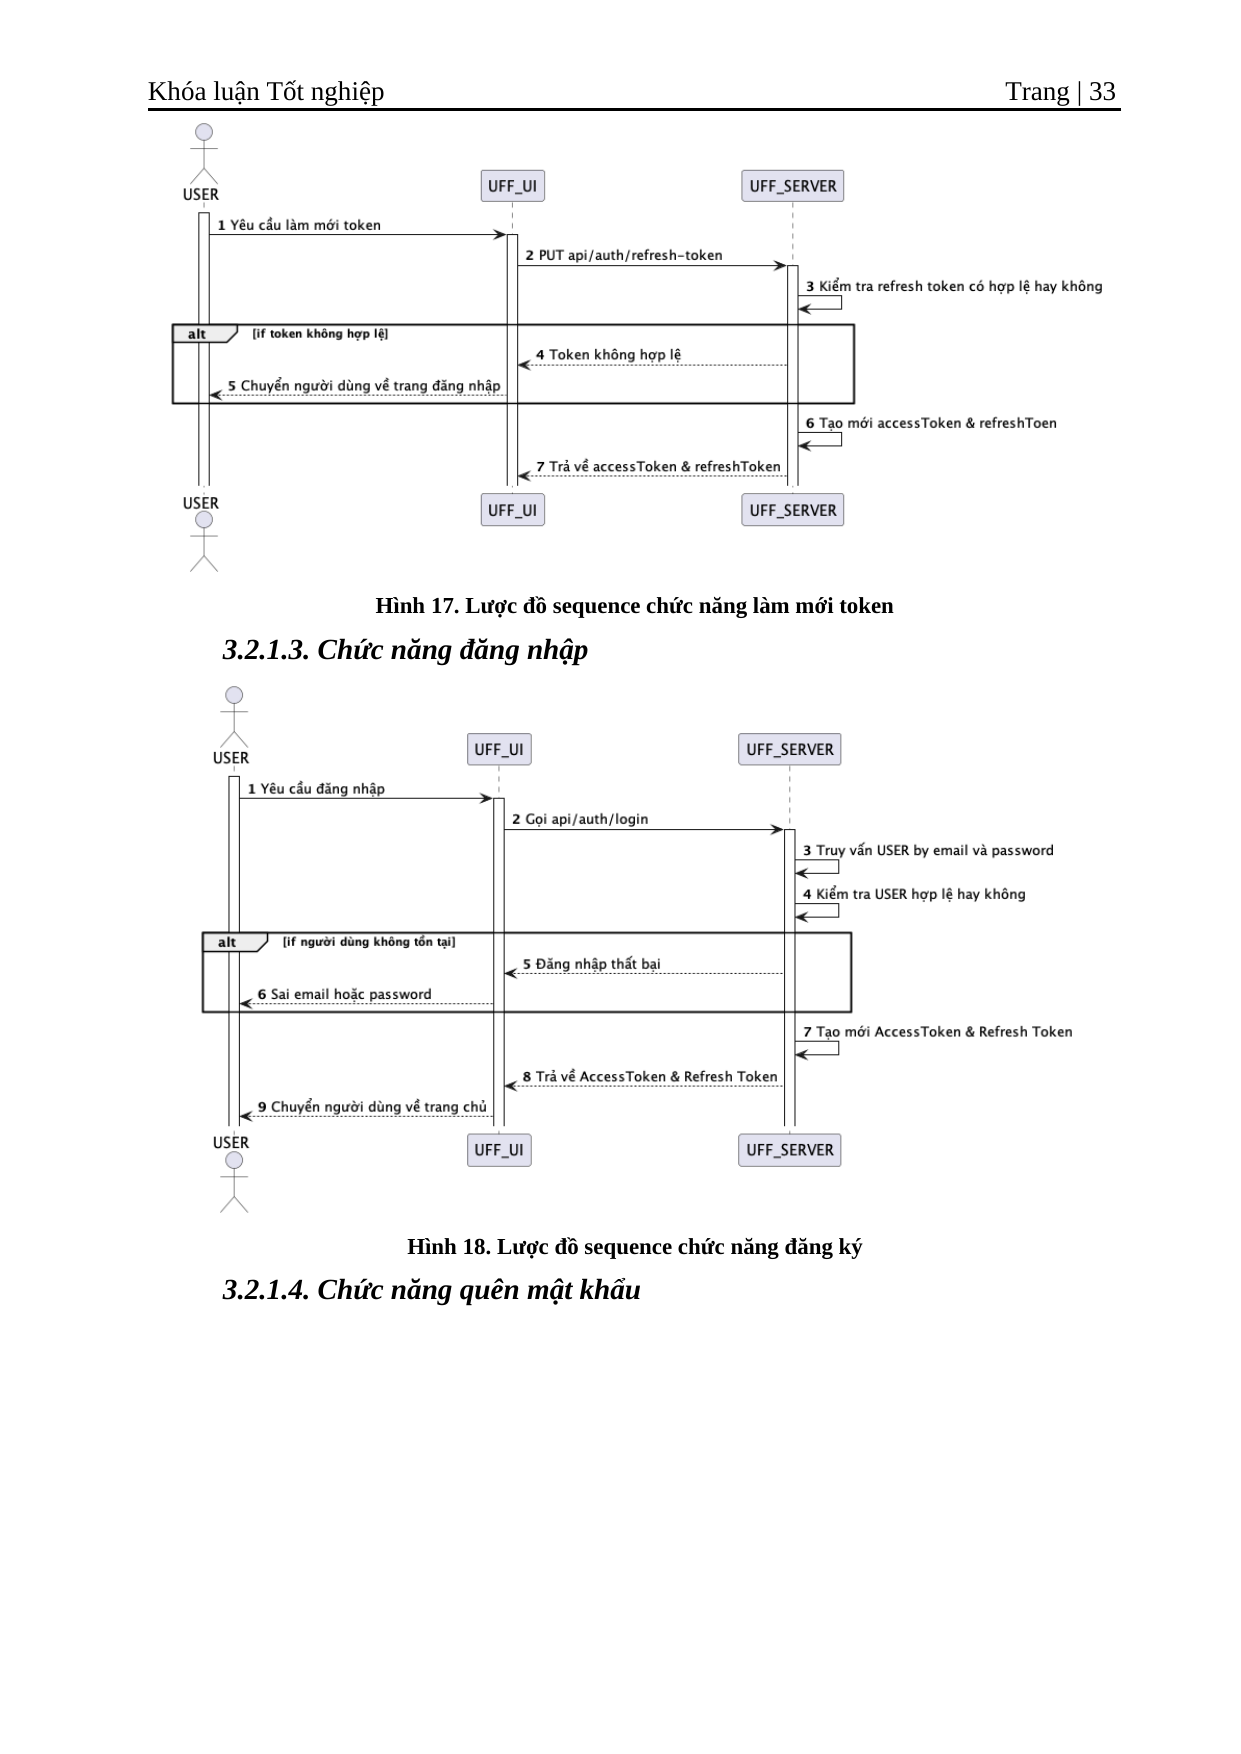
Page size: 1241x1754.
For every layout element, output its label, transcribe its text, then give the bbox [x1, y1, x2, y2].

list Chức năng quên mật khẩu [223, 1272, 1122, 1306]
text Hình 18. Lược đồ sequence chức năng đăng ký [148, 1233, 1122, 1259]
picture [192, 682, 1078, 1218]
picture [162, 118, 1108, 577]
text Hình 17. Lược đồ sequence chức năng làm mới token [148, 592, 1122, 619]
list Chức năng đăng nhập [223, 632, 1122, 665]
